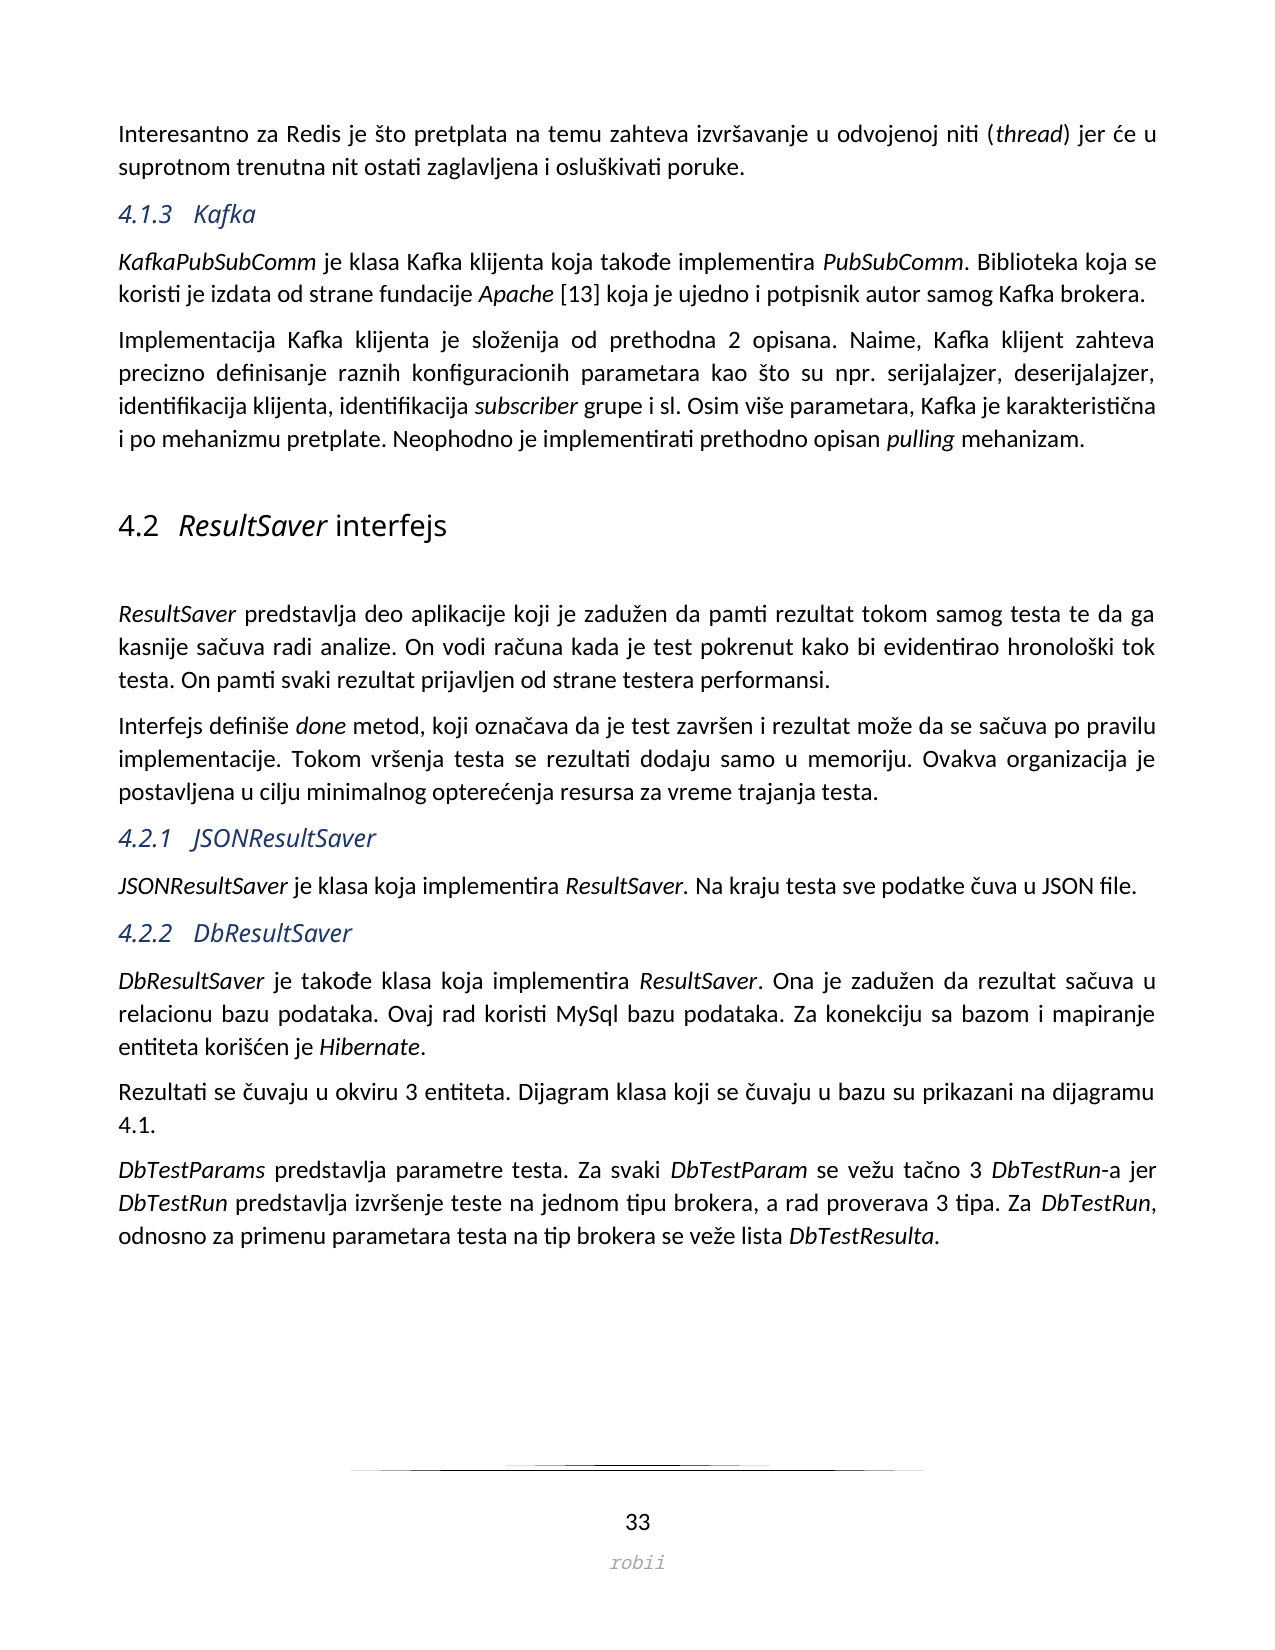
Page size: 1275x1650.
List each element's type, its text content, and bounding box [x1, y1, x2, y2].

text KafkaPubSubComm je klasa Kafka klijenta koja takođe implementira PubSubComm. Biblioteka koja se koristi je izdata od strane fundacije Apache [13] koja je ujedno i potpisnik autor samog Kafka brokera. [118, 246, 1157, 309]
subtitle Kafka [118, 196, 1157, 231]
subtitle ResultSaver interfejs [118, 506, 1157, 545]
text Implementacija Kafka klijenta je složenija od prethodna 2 opisana. Naime, Kafka klijent zahteva precizno definisanje raznih konfiguracionih parametara kao što su npr. serijalajzer, deserijalajzer, identifikacija klijenta, identifikacija subscriber grupe i sl. Osim više parametara, Kafka je karakteristična i po mehanizmu pretplate. Neophodno je implementirati prethodno opisan pulling mehanizam. [118, 324, 1157, 453]
text ResultSaver predstavlja deo aplikacije koji je zadužen da pamti rezultat tokom samog testa te da ga kasnije sačuva radi analize. On vodi računa kada je test pokrenut kako bi evidentirao hronološki tok testa. On pamti svaki rezultat prijavljen od strane testera performansi. [118, 598, 1157, 695]
text DbTestParams predstavlja parametre testa. Za svaki DbTestParam se vežu tačno 3 DbTestRun-a jer DbTestRun predstavlja izvršenje teste na jednom tipu brokera, a rad proverava 3 tipa. Za DbTestRun, odnosno za primenu parametara testa na tip brokera se veže lista DbTestResulta. [118, 1154, 1157, 1251]
subtitle JSONResultSaver [118, 821, 1157, 855]
text DbResultSaver je takođe klasa koja implementira ResultSaver. Ona je zadužen da rezultat sačuva u relacionu bazu podataka. Ovaj rad koristi MySql bazu podataka. Za konekciju sa bazom i mapiranje entiteta korišćen je Hibernate. [118, 965, 1157, 1061]
text Rezultati se čuvaju u okviru 3 entiteta. Dijagram klasa koji se čuvaju u bazu su prikazani na dijagramu 4.1. [118, 1076, 1157, 1140]
subtitle DbResultSaver [118, 916, 1157, 950]
text Interesantno za Redis je što pretplata na temu zahteva izvršavanje u odvojenoj niti (thread) jer će u suprotnom trenutna nit ostati zaglavljena i osluškivati poruke. [118, 118, 1157, 182]
text JSONResultSaver je klasa koja implementira ResultSaver. Na kraju testa sve podatke čuva u JSON file. [118, 870, 1157, 901]
text Interfejs definiše done metod, koji označava da je test završen i rezultat može da se sačuva po pravilu implementacije. Tokom vršenja testa se rezultati dodaju samo u memoriju. Ovakva organizacija je postavljena u cilju minimalnog opterećenja resursa za vreme trajanja testa. [118, 710, 1157, 806]
